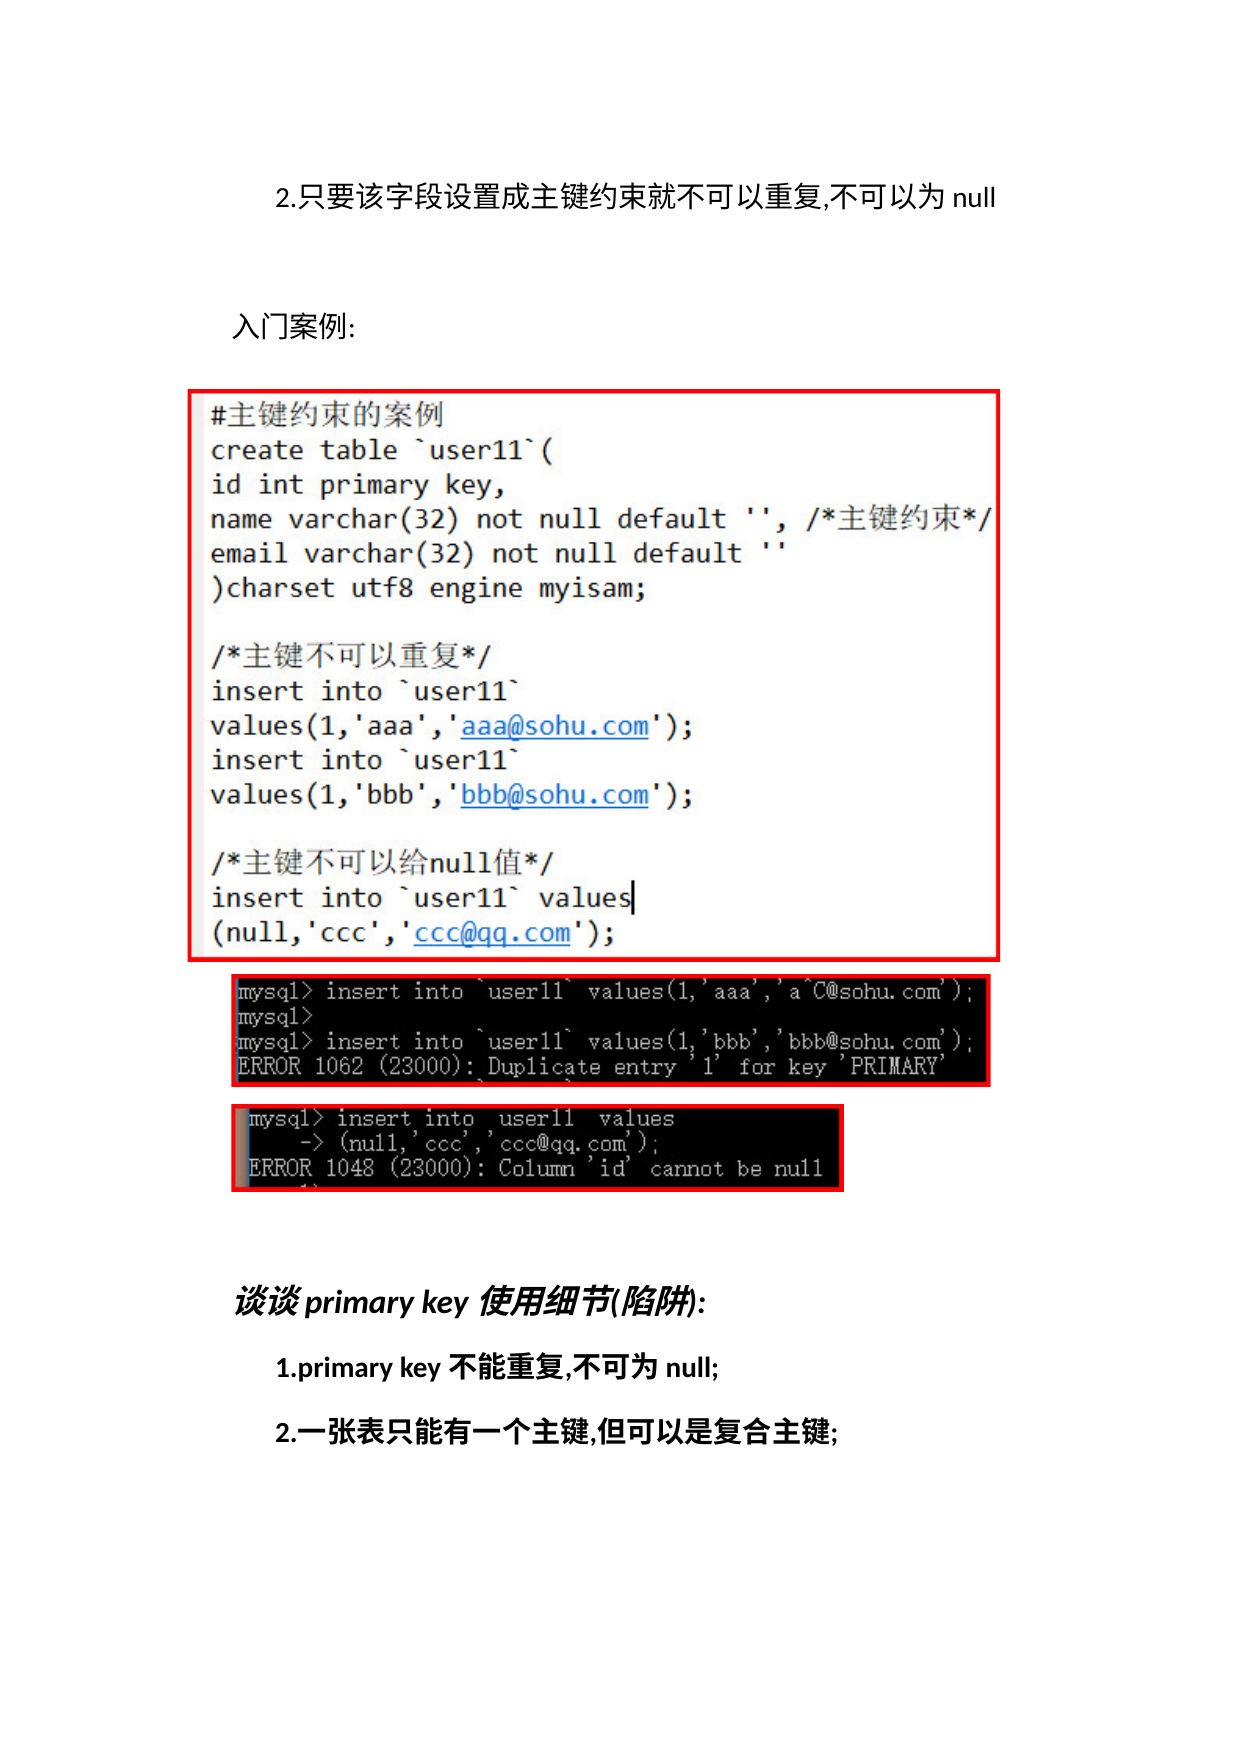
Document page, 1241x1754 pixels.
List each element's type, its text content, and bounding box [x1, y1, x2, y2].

text 1.primary key 不能重复,不可为null; [187, 1332, 1053, 1397]
text 入门案例: [187, 292, 1053, 357]
text 2.一张表只能有一个主键,但可以是复合主键; [187, 1397, 1053, 1462]
text 2.只要该字段设置成主键约束就不可以重复,不可以为null [231, 162, 1053, 227]
picture [187, 389, 1001, 962]
text 谈谈primary key 使用细节(陷阱): [187, 1267, 1053, 1332]
picture [231, 974, 991, 1087]
picture [231, 1104, 844, 1192]
